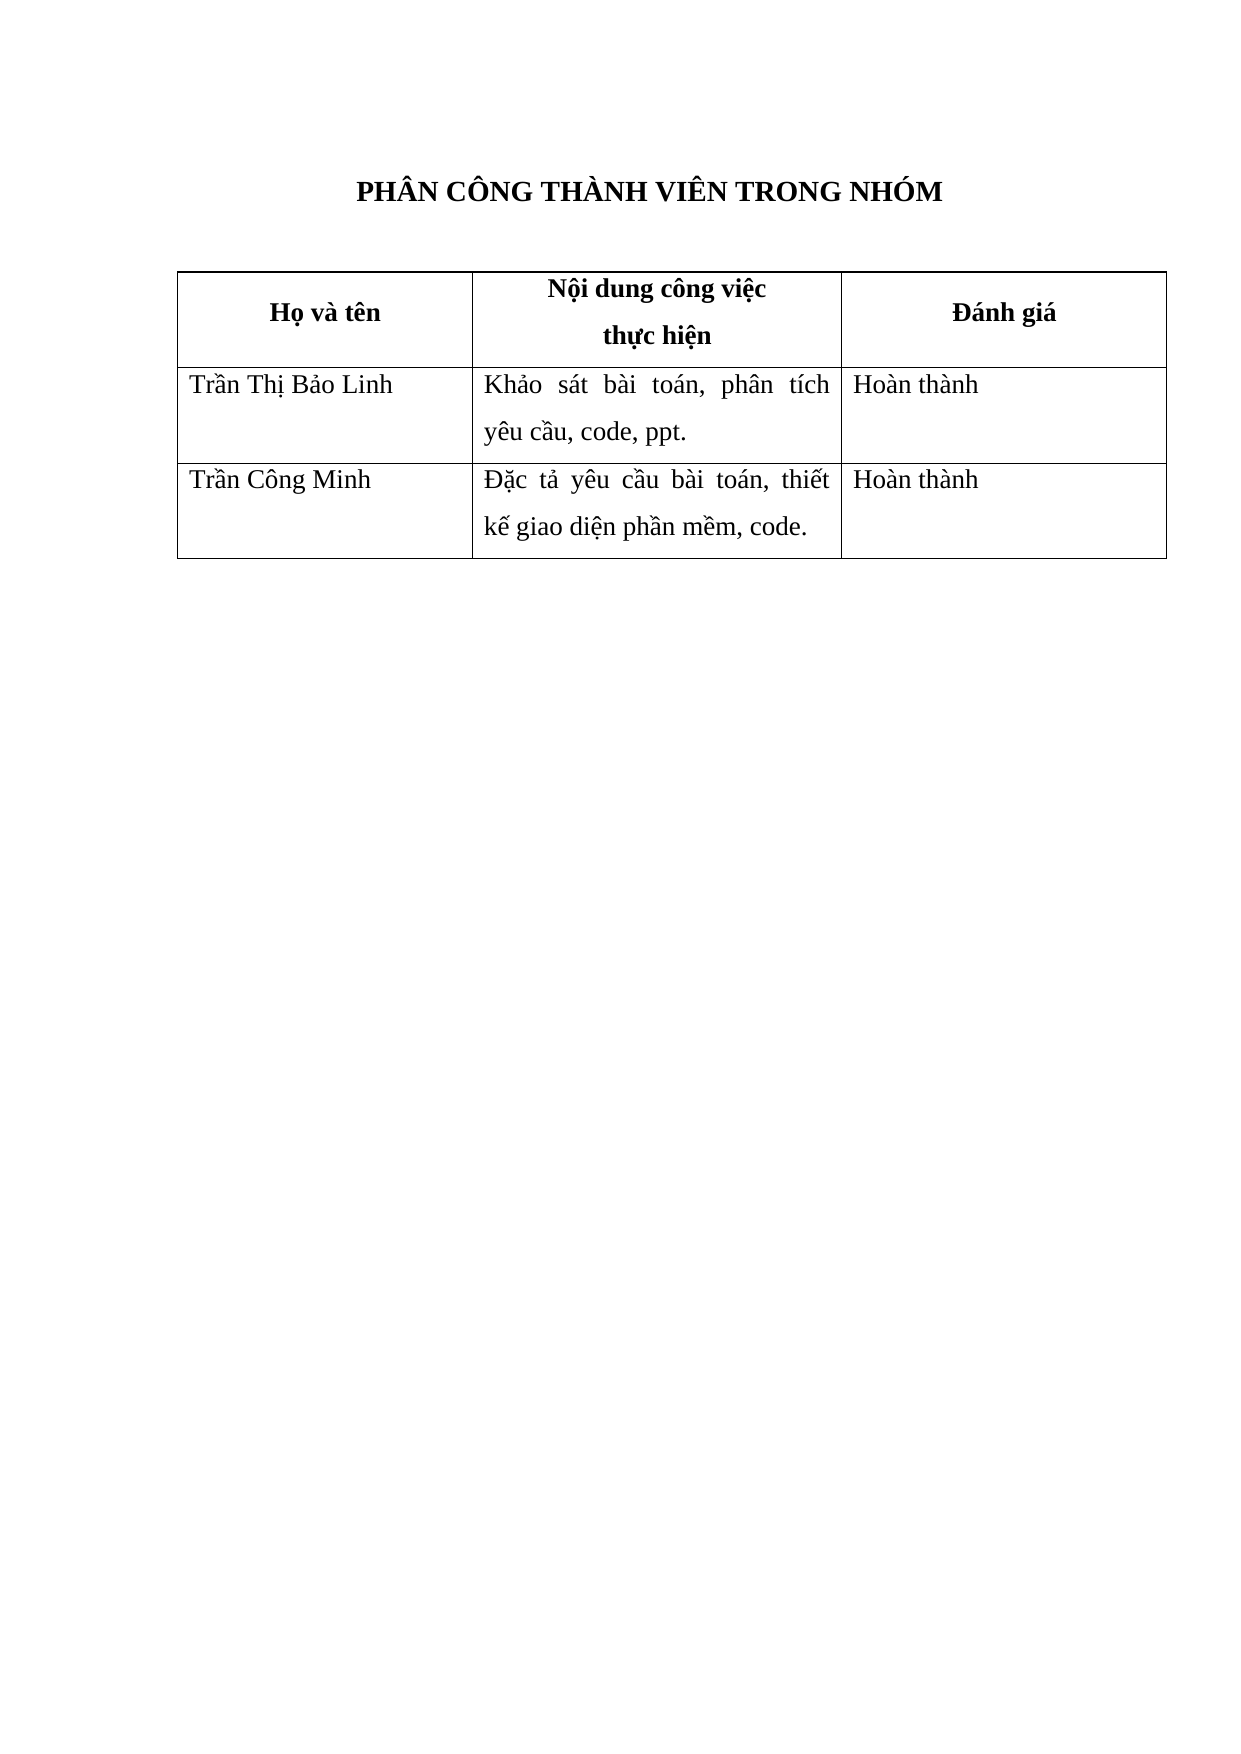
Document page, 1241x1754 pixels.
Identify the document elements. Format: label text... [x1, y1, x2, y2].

table_cell Hoàn thành [842, 368, 1166, 462]
text PHÂN CÔNG THÀNH VIÊN TRONG NHÓM [177, 174, 1122, 208]
table_cell Trần Công Minh [178, 464, 472, 558]
table_cell Khảo sát bài toán, phân tích yêu cầu, code, ppt. [473, 368, 841, 462]
table_header Nội dung công việc thực hiện [473, 273, 841, 367]
table_cell Đặc tả yêu cầu bài toán, thiết kế giao diện phần mềm, code. [473, 464, 841, 558]
table_cell Hoàn thành [842, 464, 1166, 558]
table_cell Trần Thị Bảo Linh [178, 368, 472, 462]
table_header Đánh giá [842, 273, 1166, 367]
table_header Họ và tên [178, 273, 472, 367]
